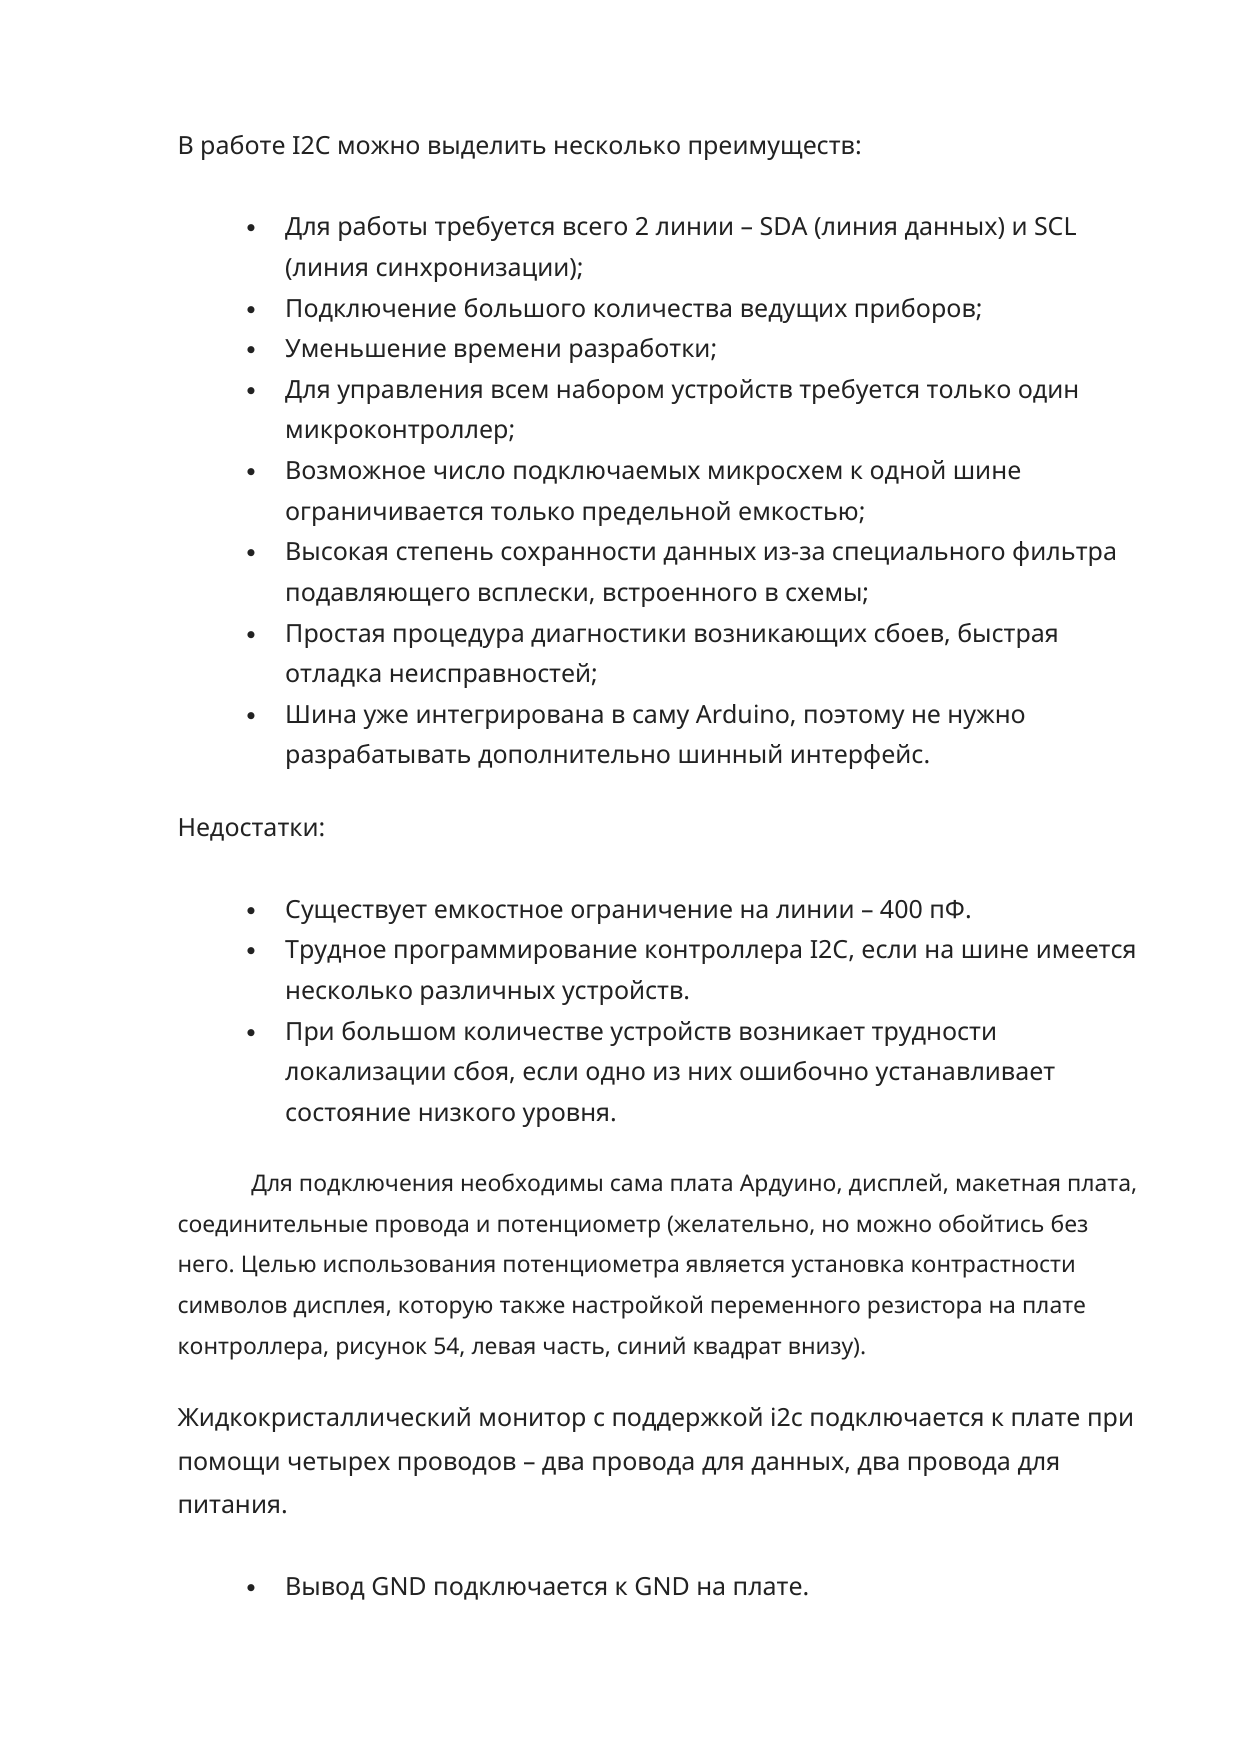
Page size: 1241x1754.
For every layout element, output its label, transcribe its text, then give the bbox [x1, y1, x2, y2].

list Для управления всем набором устройств требуется только один микроконтроллер; [247, 365, 1152, 446]
list Уменьшение времени разработки; [247, 324, 1152, 365]
list Подключение большого количества ведущих приборов; [247, 284, 1152, 324]
list Трудное программирование контроллера I2C, если на шине имеется несколько различных устройств. [247, 925, 1152, 1007]
list Вывод GND подключается к GND на плате. [247, 1562, 1152, 1602]
text Жидкокристаллический монитор с поддержкой i2c подключается к плате при помощи четырех проводов – два провода для данных, два провода для питания. [177, 1390, 1152, 1521]
list Возможное число подключаемых микросхем к одной шине ограничивается только предельной емкостью; [247, 446, 1152, 527]
list Для работы требуется всего 2 линии – SDA (линия данных) и SCL (линия синхронизации); [247, 202, 1152, 284]
list Простая процедура диагностики возникающих сбоев, быстрая отладка неисправностей; [247, 609, 1152, 690]
list Шина уже интегрирована в саму Arduino, поэтому не нужно разрабатывать дополнительно шинный интерфейс. [247, 690, 1152, 771]
list Существует емкостное ограничение на линии – 400 пФ. [247, 885, 1152, 925]
text Для подключения необходимы сама плата Ардуино, дисплей, макетная плата, соединительные провода и потенциометр (желательно, но можно обойтись без него. Целью использования потенциометра является установка контрастности символов дисплея, которую также настройкой переменного резистора на плате контроллера, рисунок 54, левая часть, синий квадрат внизу). [177, 1158, 1152, 1361]
list Высокая степень сохранности данных из-за специального фильтра подавляющего всплески, встроенного в схемы; [247, 527, 1152, 609]
list При большом количестве устройств возникает трудности локализации сбоя, если одно из них ошибочно устанавливает состояние низкого уровня. [247, 1007, 1152, 1128]
text В работе I2C можно выделить несколько преимуществ: [177, 118, 1152, 162]
text Недостатки: [177, 800, 1152, 844]
